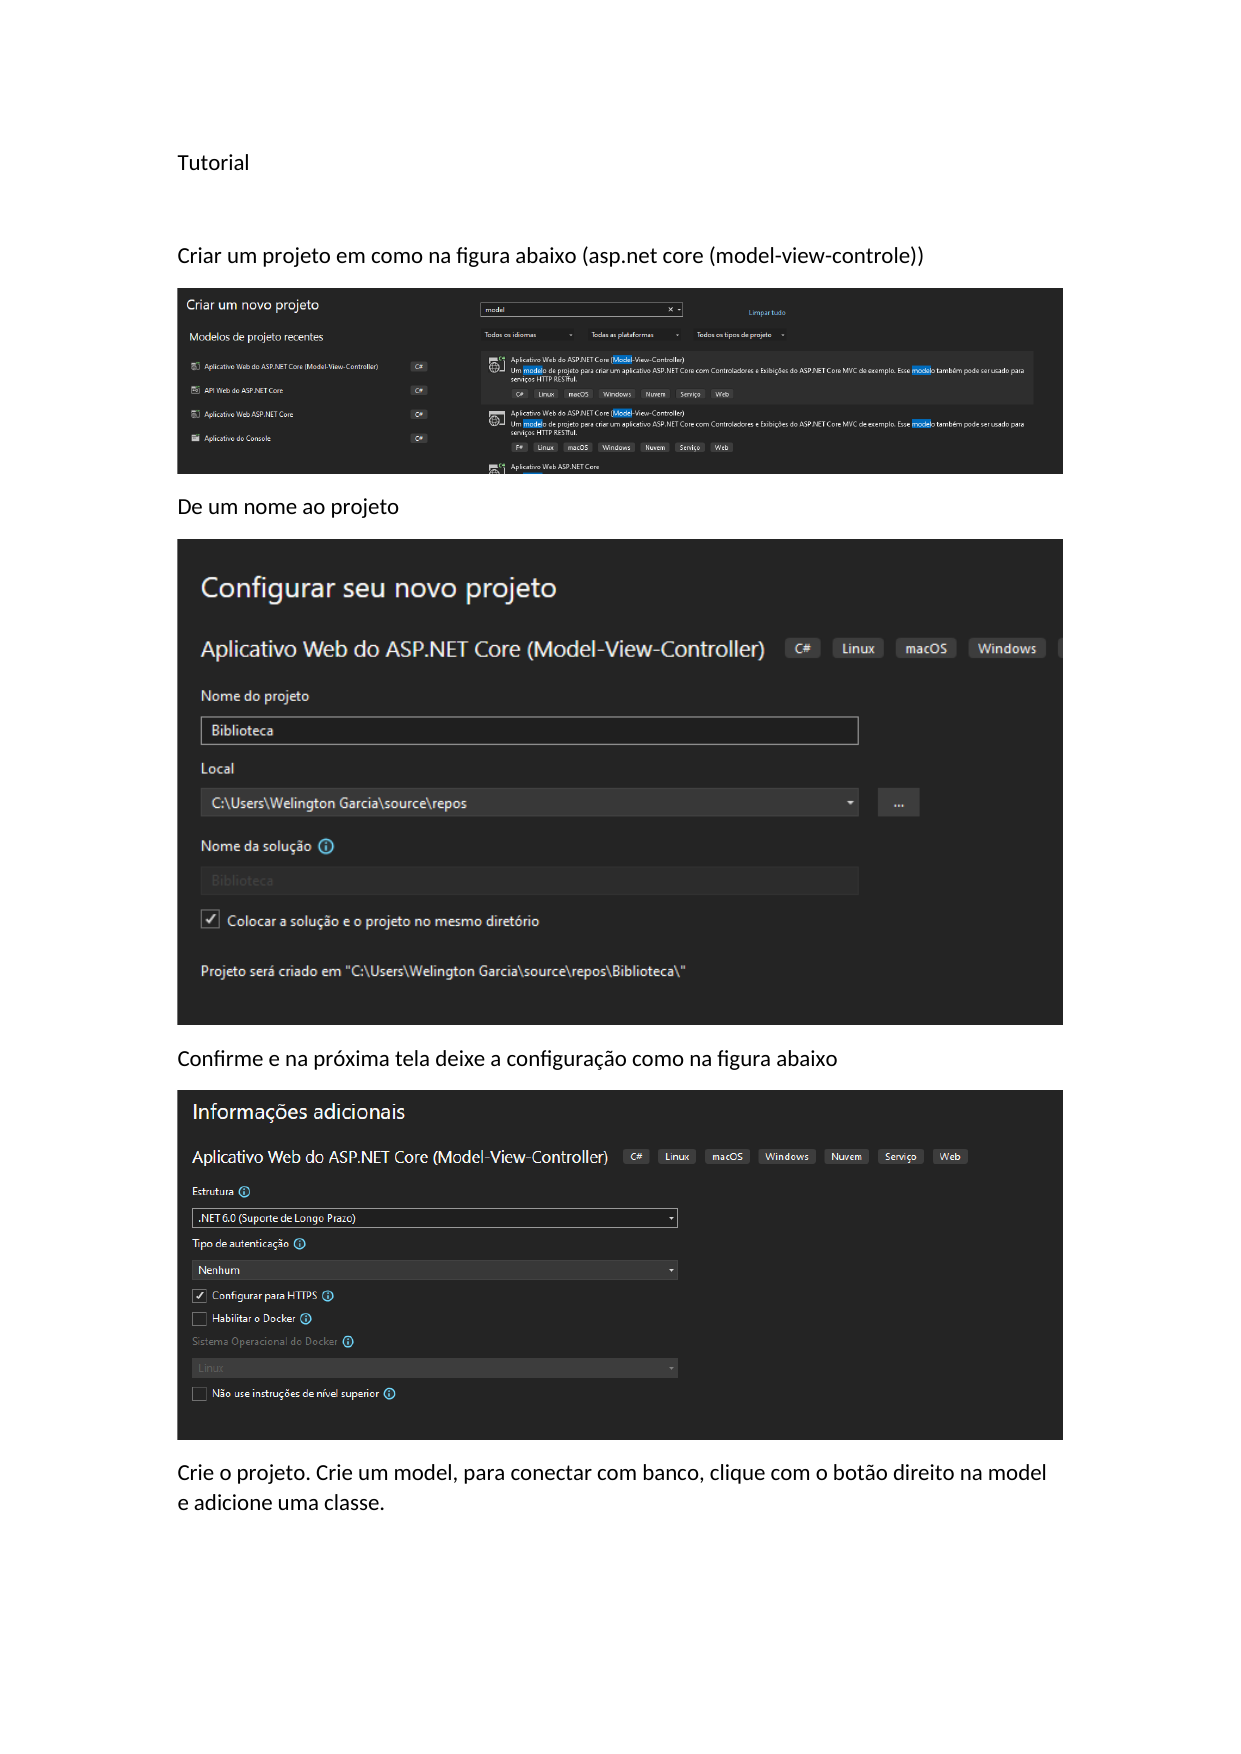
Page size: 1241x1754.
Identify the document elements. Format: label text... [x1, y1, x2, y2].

text Tutorial [177, 148, 1063, 176]
text Crie o projeto. Crie um model, para conectar com banco, clique com o botão direito na model e adicione uma classe. [177, 1458, 1063, 1516]
picture [177, 288, 1063, 474]
text De um nome ao projeto [177, 492, 1063, 520]
picture [177, 1090, 1063, 1440]
text Criar um projeto em como na figura abaixo (asp.net core (model-view-controle)) [177, 241, 1063, 269]
text Confirme e na próxima tela deixe a configuração como na figura abaixo [177, 1044, 1063, 1072]
picture [177, 539, 1063, 1025]
